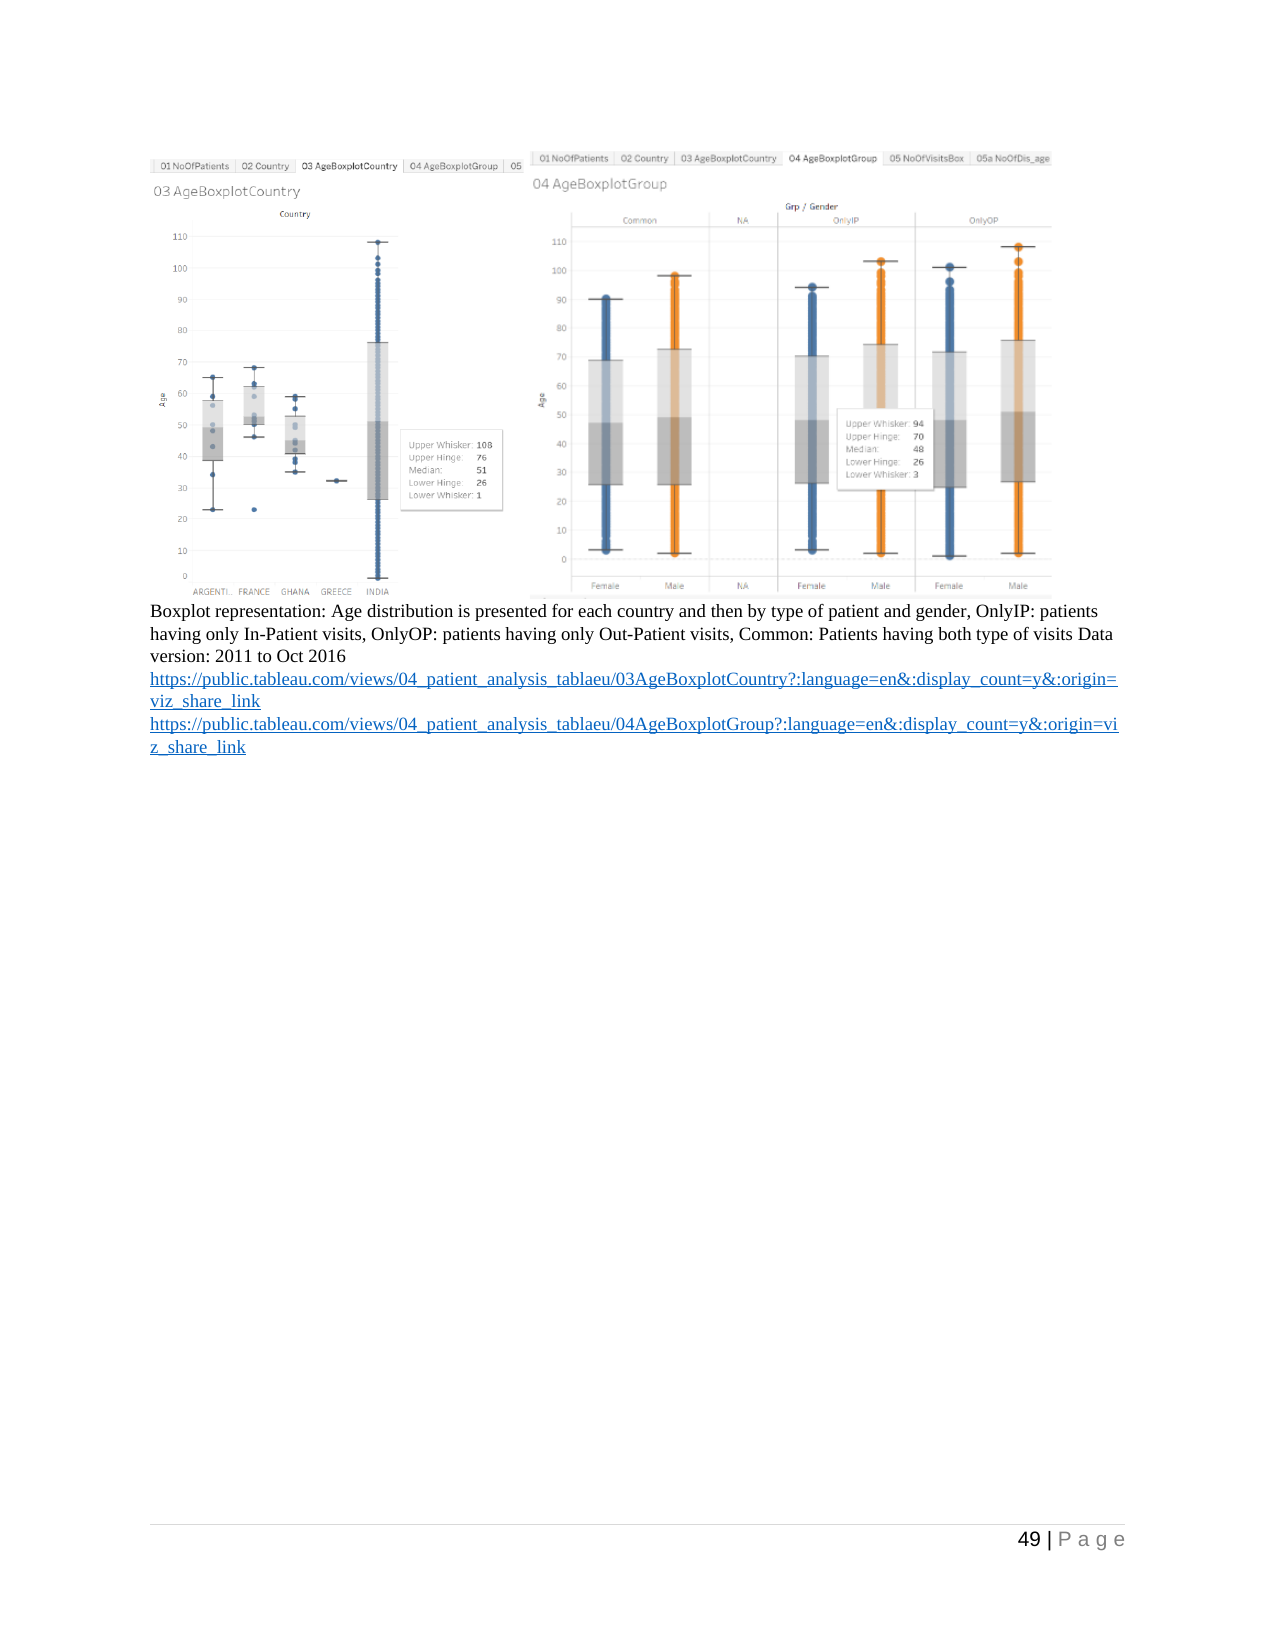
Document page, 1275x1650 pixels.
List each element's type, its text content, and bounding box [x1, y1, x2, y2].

picture [150, 159, 524, 599]
list Boxplot representation: Age distribution is presented for each country and then by type of patient and gender, OnlyIP: patients having only In-Patient visits, OnlyOP: patients having only Out-Patient visits, Common: Patients having both type of visits Data version: 2011 to Oct 2016 https://public.tableau.com/views/04_patient_analysis_tablaeu/03AgeBoxplotCountry?:language=en&:display_count=y&:origin=viz_share_link https://public.tableau.com/views/04_patient_analysis_tablaeu/04AgeBoxplotGroup?:language=en&:display_count=y&:origin=viz_share_link [150, 600, 1125, 757]
picture [529, 150, 1052, 599]
